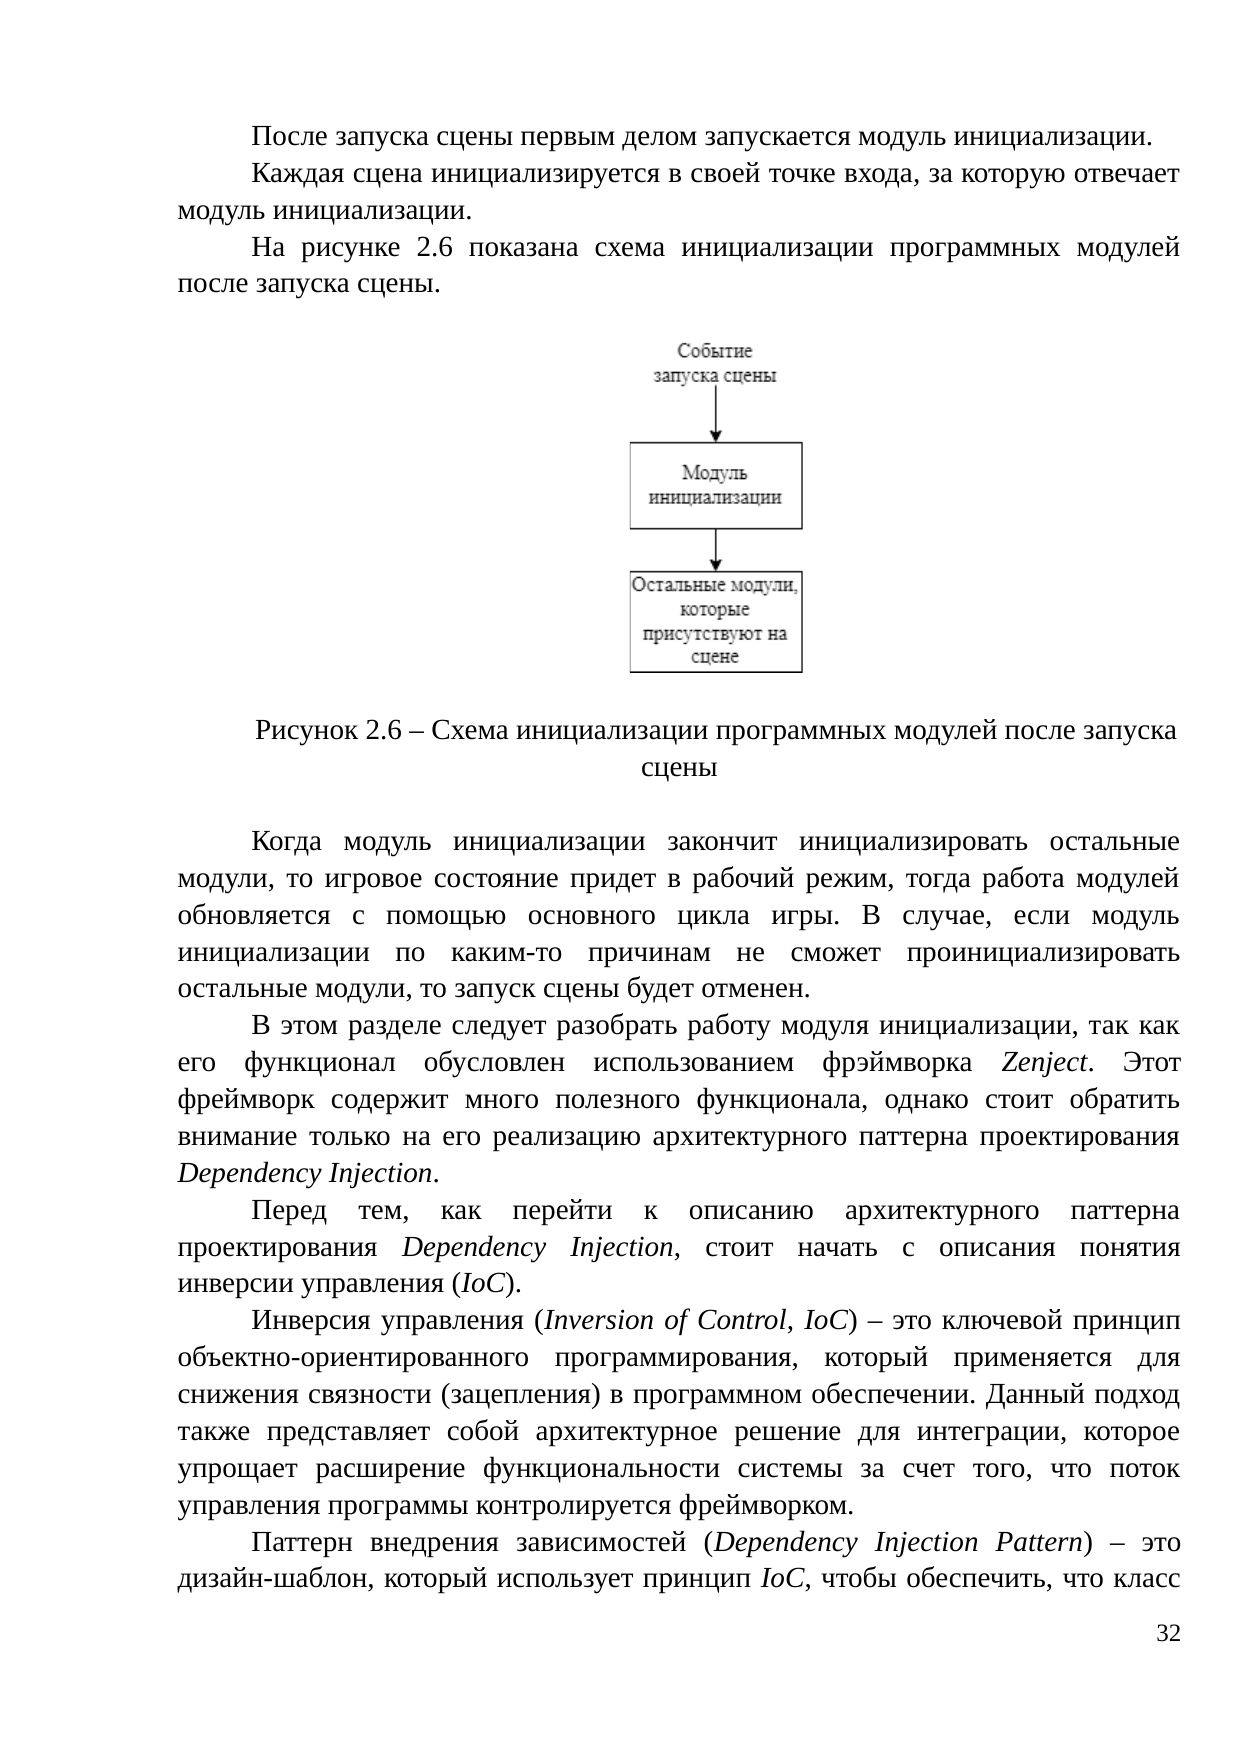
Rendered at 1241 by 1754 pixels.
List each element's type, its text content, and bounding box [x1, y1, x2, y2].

text Инверсия управления (Inversion of Control, IoC) – это ключевой принцип объектно-ориентированного программирования, который применяется для снижения связности (зацепления) в программном обеспечении. Данный подход также представляет собой архитектурное решение для интеграции, которое упрощает расширение функциональности системы за счет того, что поток управления программы контролируется фреймворком. [177, 1302, 1181, 1520]
text Каждая сцена инициализируется в своей точке входа, за которую отвечает модуль инициализации. [177, 155, 1181, 225]
text В этом разделе следует разобрать работу модуля инициализации, так как его функционал обусловлен использованием фрэймворка Zenject. Этот фреймворк содержит много полезного функционала, однако стоит обратить внимание только на его реализацию архитектурного паттерна проектирования Dependency Injection. [177, 1007, 1181, 1188]
text Когда модуль инициализации закончит инициализировать остальные модули, то игровое состояние придет в рабочий режим, тогда работа модулей обновляется с помощью основного цикла игры. В случае, если модуль инициализации по каким-то причинам не сможет проинициализировать остальные модули, то запуск сцены будет отменен. [177, 823, 1181, 1004]
text На рисунке 2.6 показана схема инициализации программных модулей после запуска сцены. [177, 229, 1181, 299]
text Рисунок 2.6 – Схема инициализации программных модулей после запуска сцены [177, 712, 1181, 783]
picture [629, 339, 803, 673]
text Перед тем, как перейти к описанию архитектурного паттерна проектирования Dependency Injection, стоит начать с описания понятия инверсии управления (IoC). [177, 1192, 1181, 1299]
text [177, 1524, 1181, 1594]
text После запуска сцены первым делом запускается модуль инициализации. [177, 118, 1181, 152]
